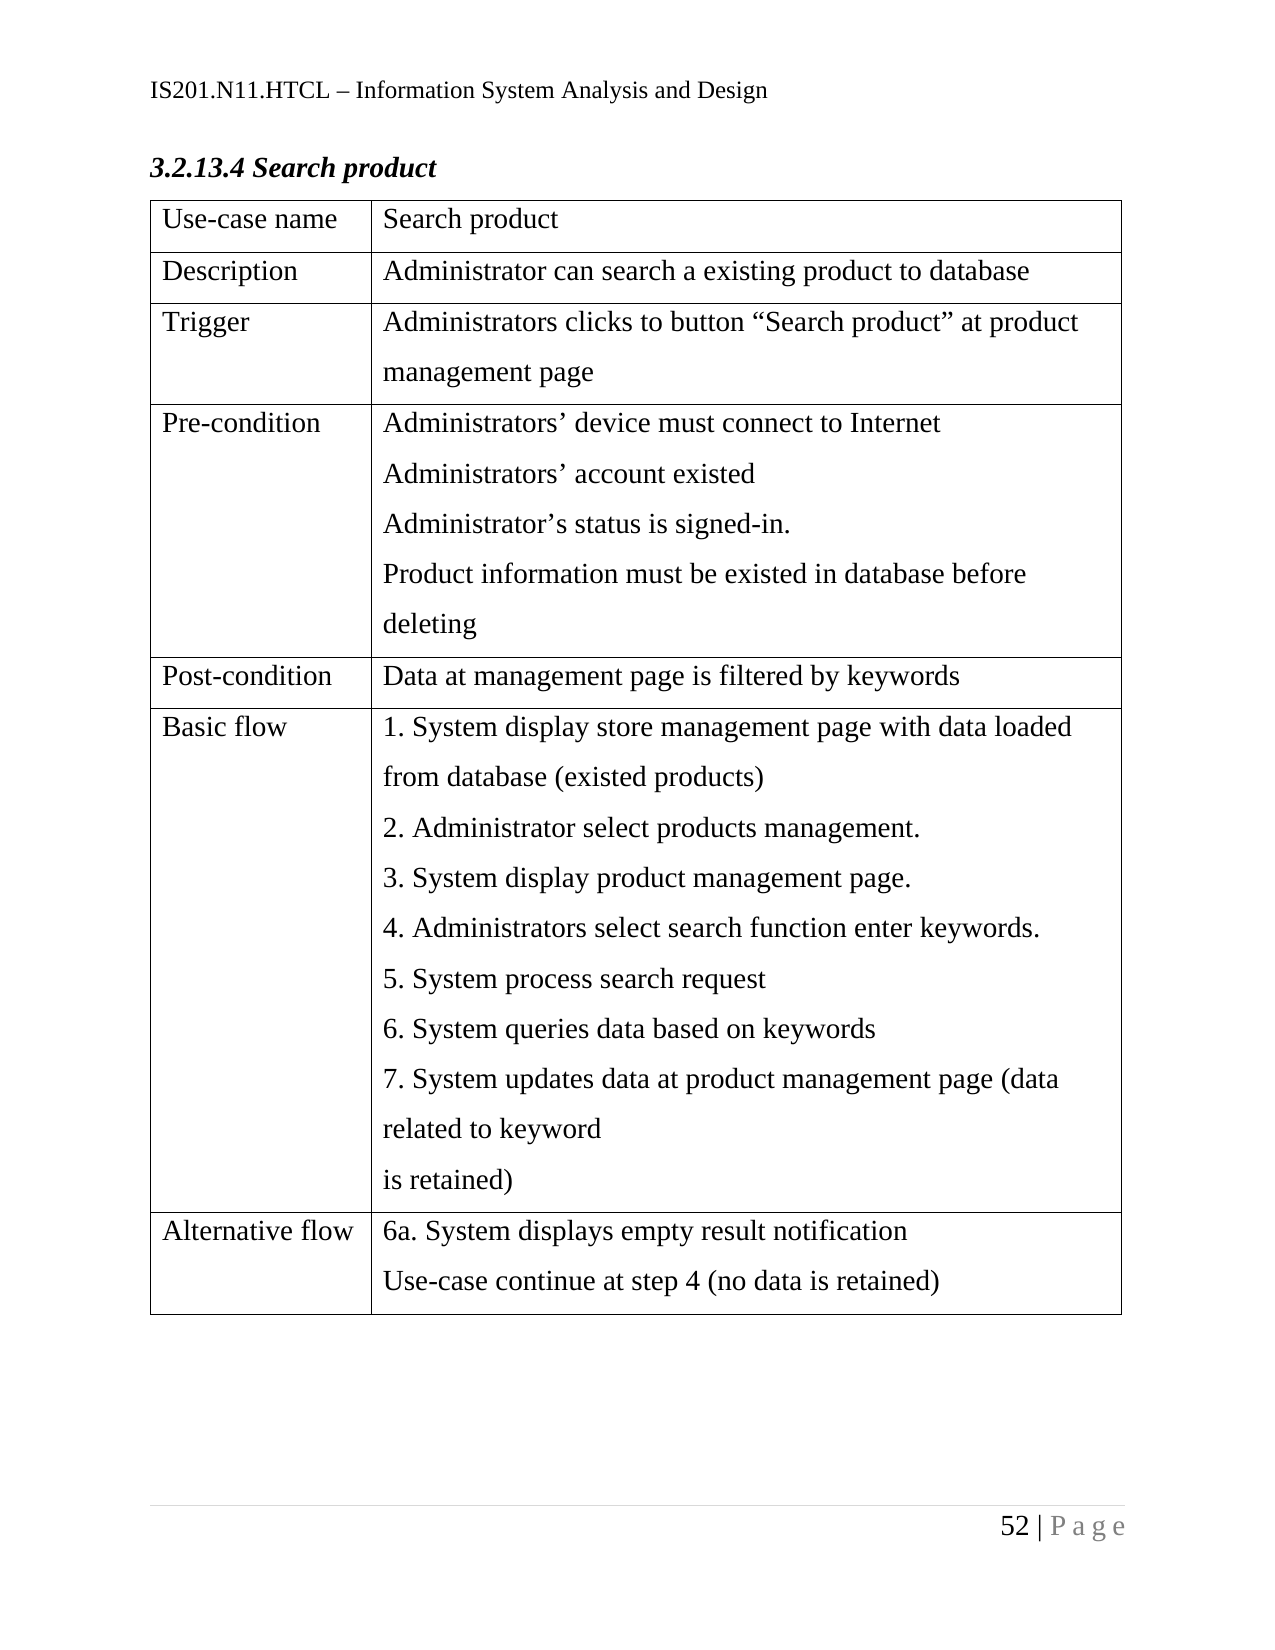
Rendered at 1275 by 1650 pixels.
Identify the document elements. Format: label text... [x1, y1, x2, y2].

table_cell Administrators’ device must connect to Internet Administrators’ account existed Administrator’s status is signed-in. Product information must be existed in database before deleting [372, 405, 1121, 657]
table_cell 6a. System displays empty result notification Use-case continue at step 4 (no data is retained) [372, 1213, 1121, 1314]
table_cell Pre-condition [151, 405, 371, 657]
subtitle 3.2.13.4 Search product [150, 150, 1125, 183]
table_cell Administrators clicks to button “Search product” at product management page [372, 304, 1121, 404]
table_cell 1. System display store management page with data loaded from database (existed products) 2. Administrator select products management. 3. System display product management page. 4. Administrators select search function enter keywords. 5. System process search request 6. System queries data based on keywords 7. System updates data at product management page (data related to keyword is retained) [372, 709, 1121, 1212]
table_cell Description [151, 253, 371, 303]
table_header Search product [372, 201, 1121, 252]
table_cell Basic flow [151, 709, 371, 1212]
table_cell Post-condition [151, 658, 371, 708]
table_cell Administrator can search a existing product to database [372, 253, 1121, 303]
table_cell Data at management page is filtered by keywords [372, 658, 1121, 708]
table_cell Trigger [151, 304, 371, 404]
table_header Use-case name [151, 201, 371, 252]
table_cell Alternative flow [151, 1213, 371, 1314]
